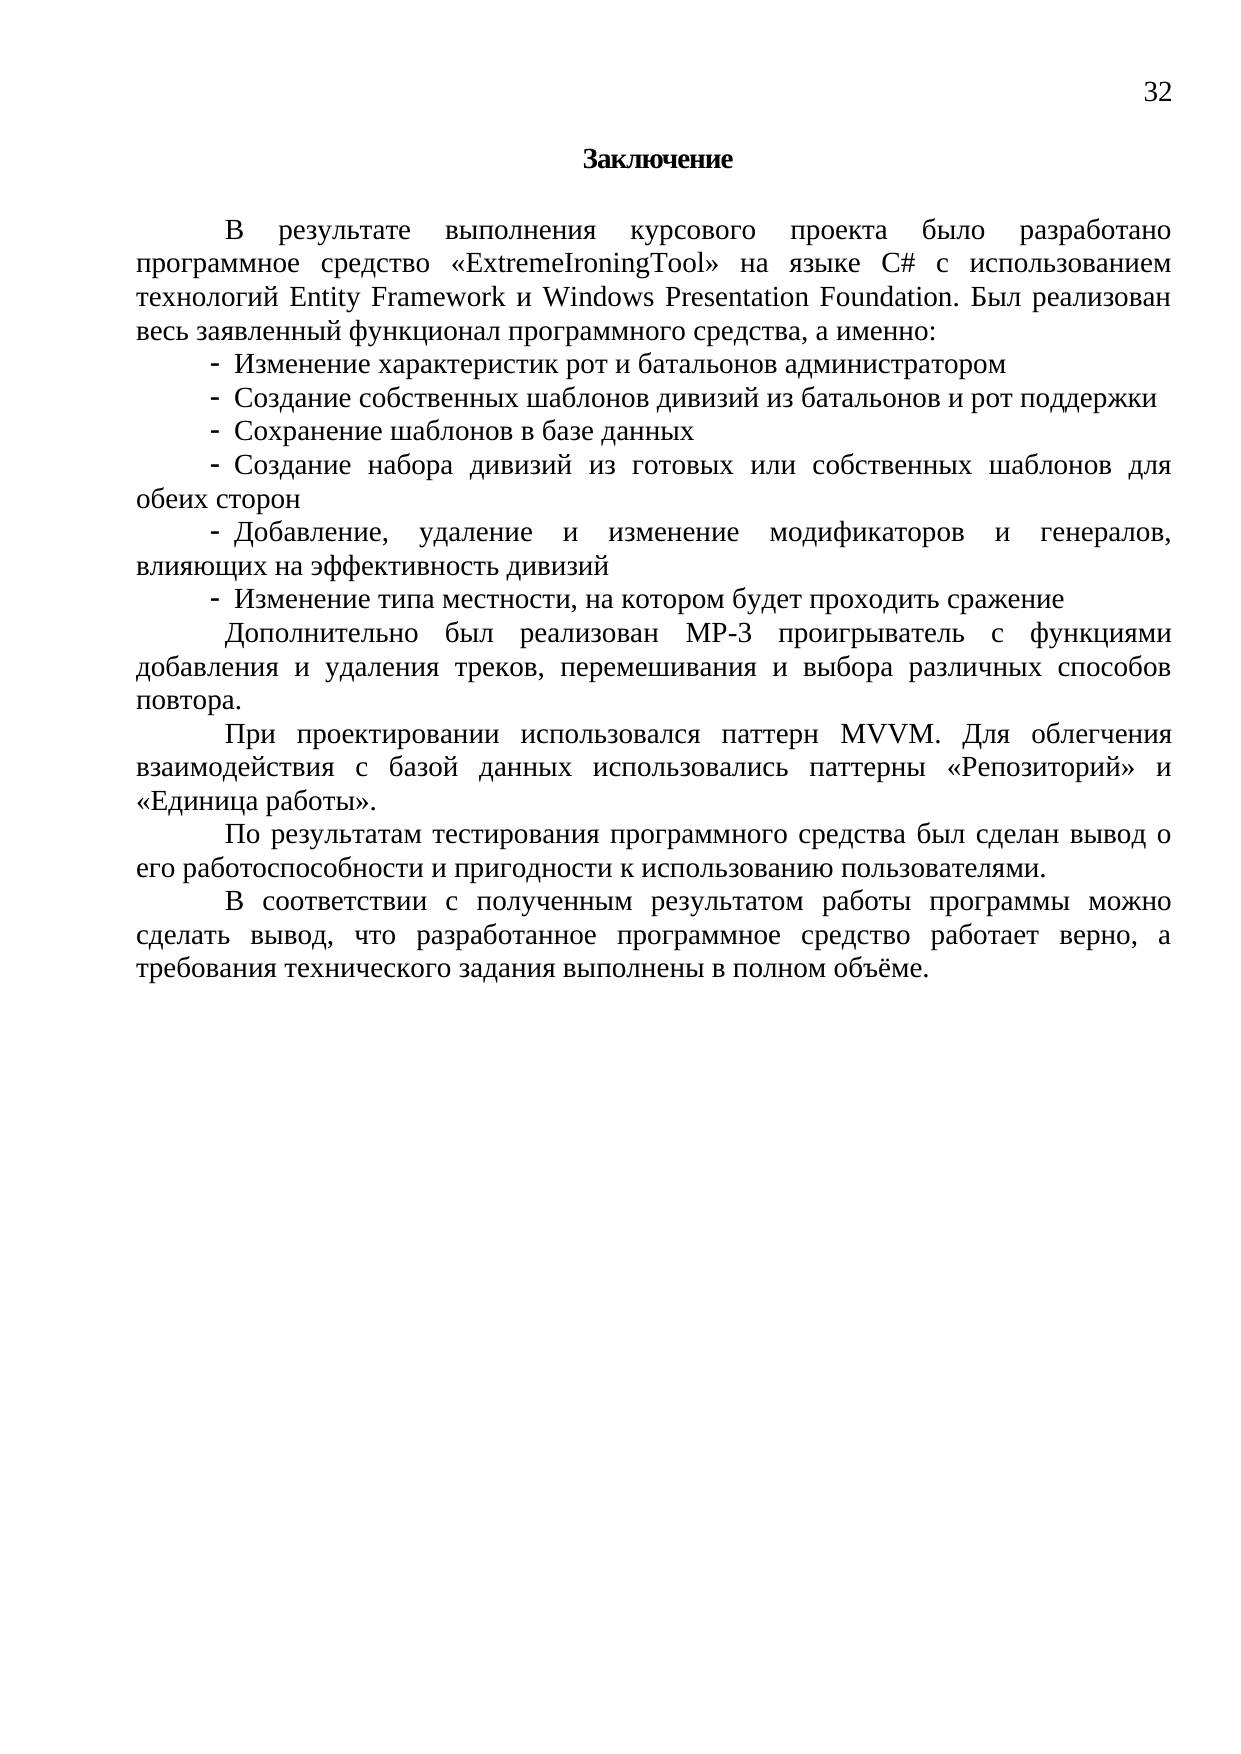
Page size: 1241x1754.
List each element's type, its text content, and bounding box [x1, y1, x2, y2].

list Изменение типа местности, на котором будет проходить сражение [136, 581, 1172, 615]
text В результате выполнения курсового проекта было разработано программное средство «ExtremeIroningTool» на языке C# с использованием технологий Entity Framework и Windows Presentation Foundation. Был реализован весь заявленный функционал программного средства, а именно: [136, 212, 1172, 346]
list Добавление, удаление и изменение модификаторов и генералов, влияющих на эффективность дивизий [136, 514, 1172, 581]
list Изменение характеристик рот и батальонов администратором [136, 346, 1181, 380]
list Сохранение шаблонов в базе данных [136, 413, 1172, 447]
text В соответствии с полученным результатом работы программы можно сделать вывод, что разработанное программное средство работает верно, а требования технического задания выполнены в полном объёме. [136, 883, 1172, 984]
title Заключение [136, 141, 1181, 174]
text Дополнительно был реализован MP-3 проигрыватель с функциями добавления и удаления треков, перемешивания и выбора различных способов повтора. [136, 615, 1172, 716]
list Создание набора дивизий из готовых или собственных шаблонов для обеих сторон [136, 447, 1172, 514]
list Создание собственных шаблонов дивизий из батальонов и рот поддержки [136, 380, 1181, 413]
text При проектировании использовался паттерн MVVM. Для облегчения взаимодействия с базой данных использовались паттерны «Репозиторий» и «Единица работы». [136, 716, 1172, 816]
text По результатам тестирования программного средства был сделан вывод о его работоспособности и пригодности к использованию пользователями. [136, 816, 1172, 883]
